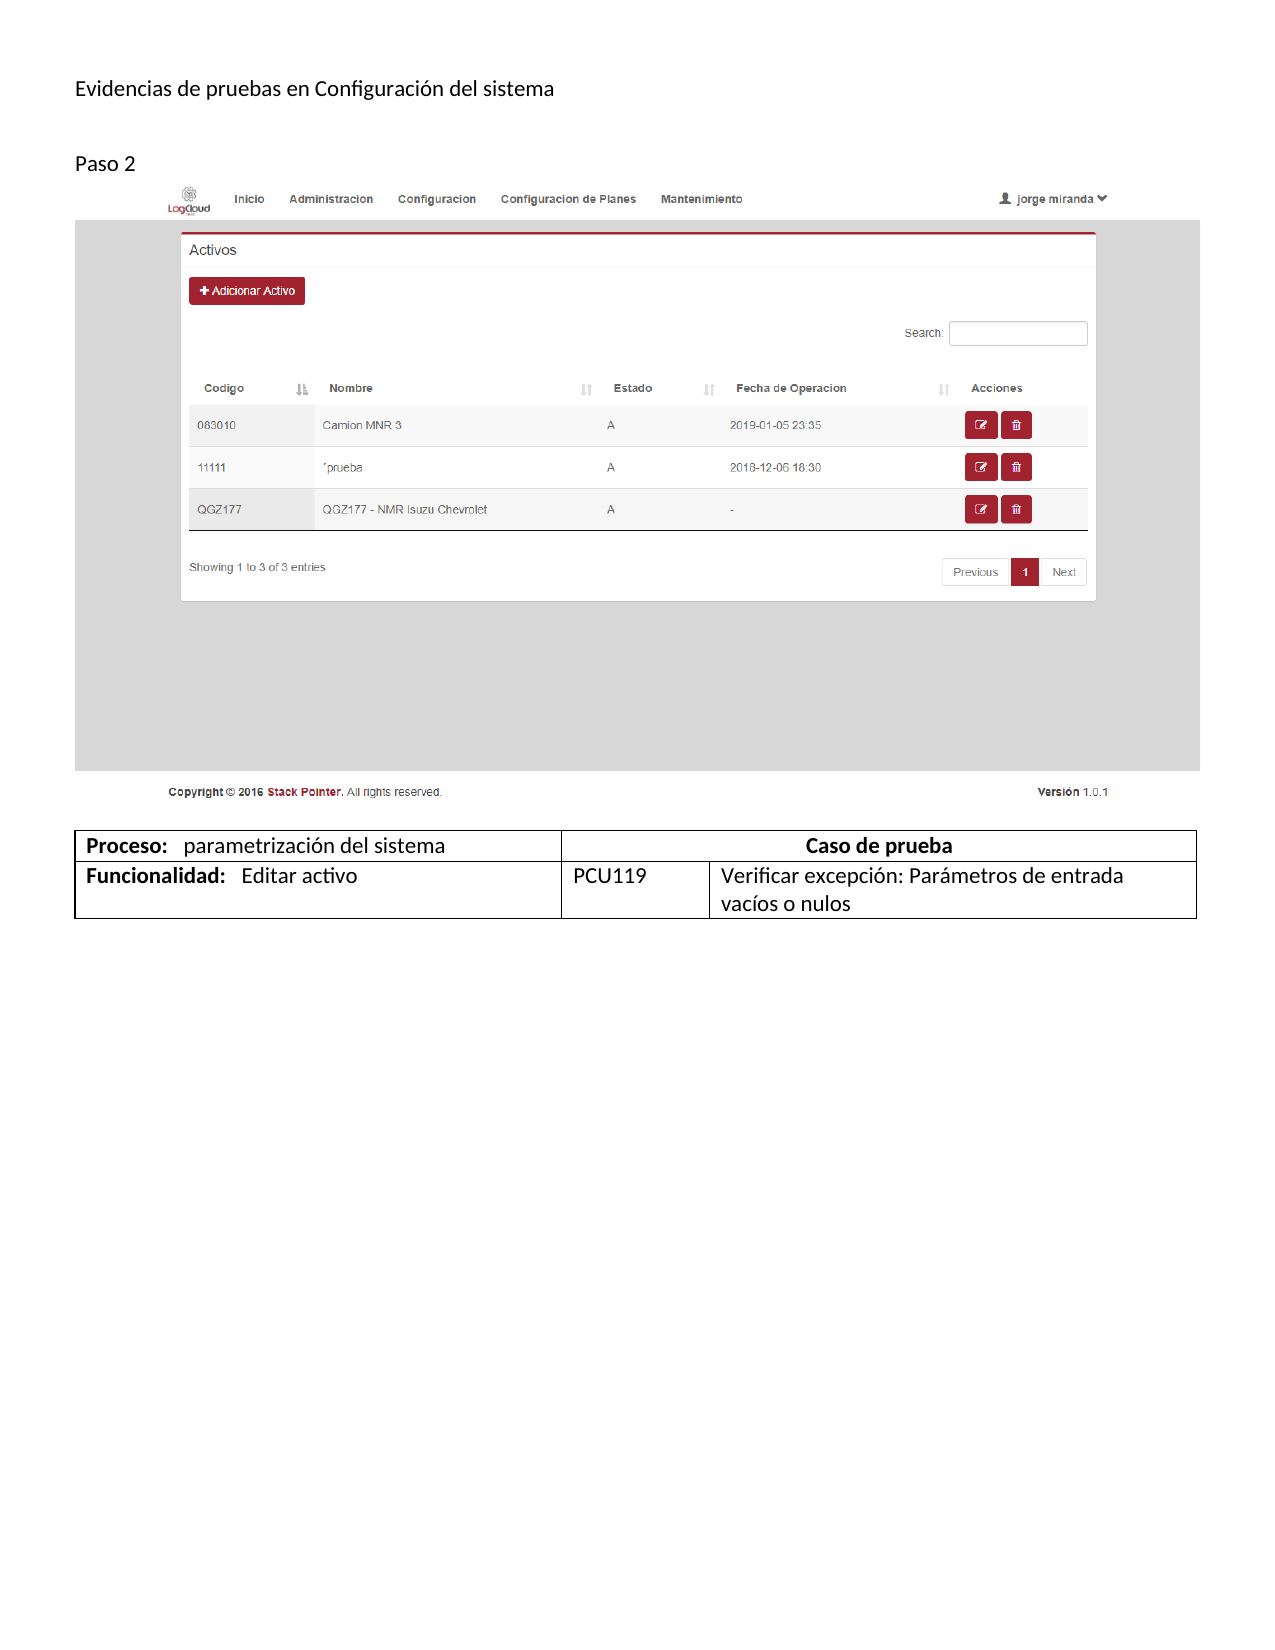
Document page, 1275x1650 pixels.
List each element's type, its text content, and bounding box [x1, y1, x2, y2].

table_header Caso de prueba [562, 831, 1196, 861]
table_cell Funcionalidad: Editar activo [76, 862, 561, 918]
table_header Proceso: parametrización del sistema [76, 831, 561, 861]
table_cell Verificar excepción: Parámetros de entrada vacíos o nulos [710, 862, 1196, 918]
text Paso 2 [75, 149, 1200, 178]
picture [75, 178, 1200, 812]
table_cell PCU119 [562, 862, 709, 918]
